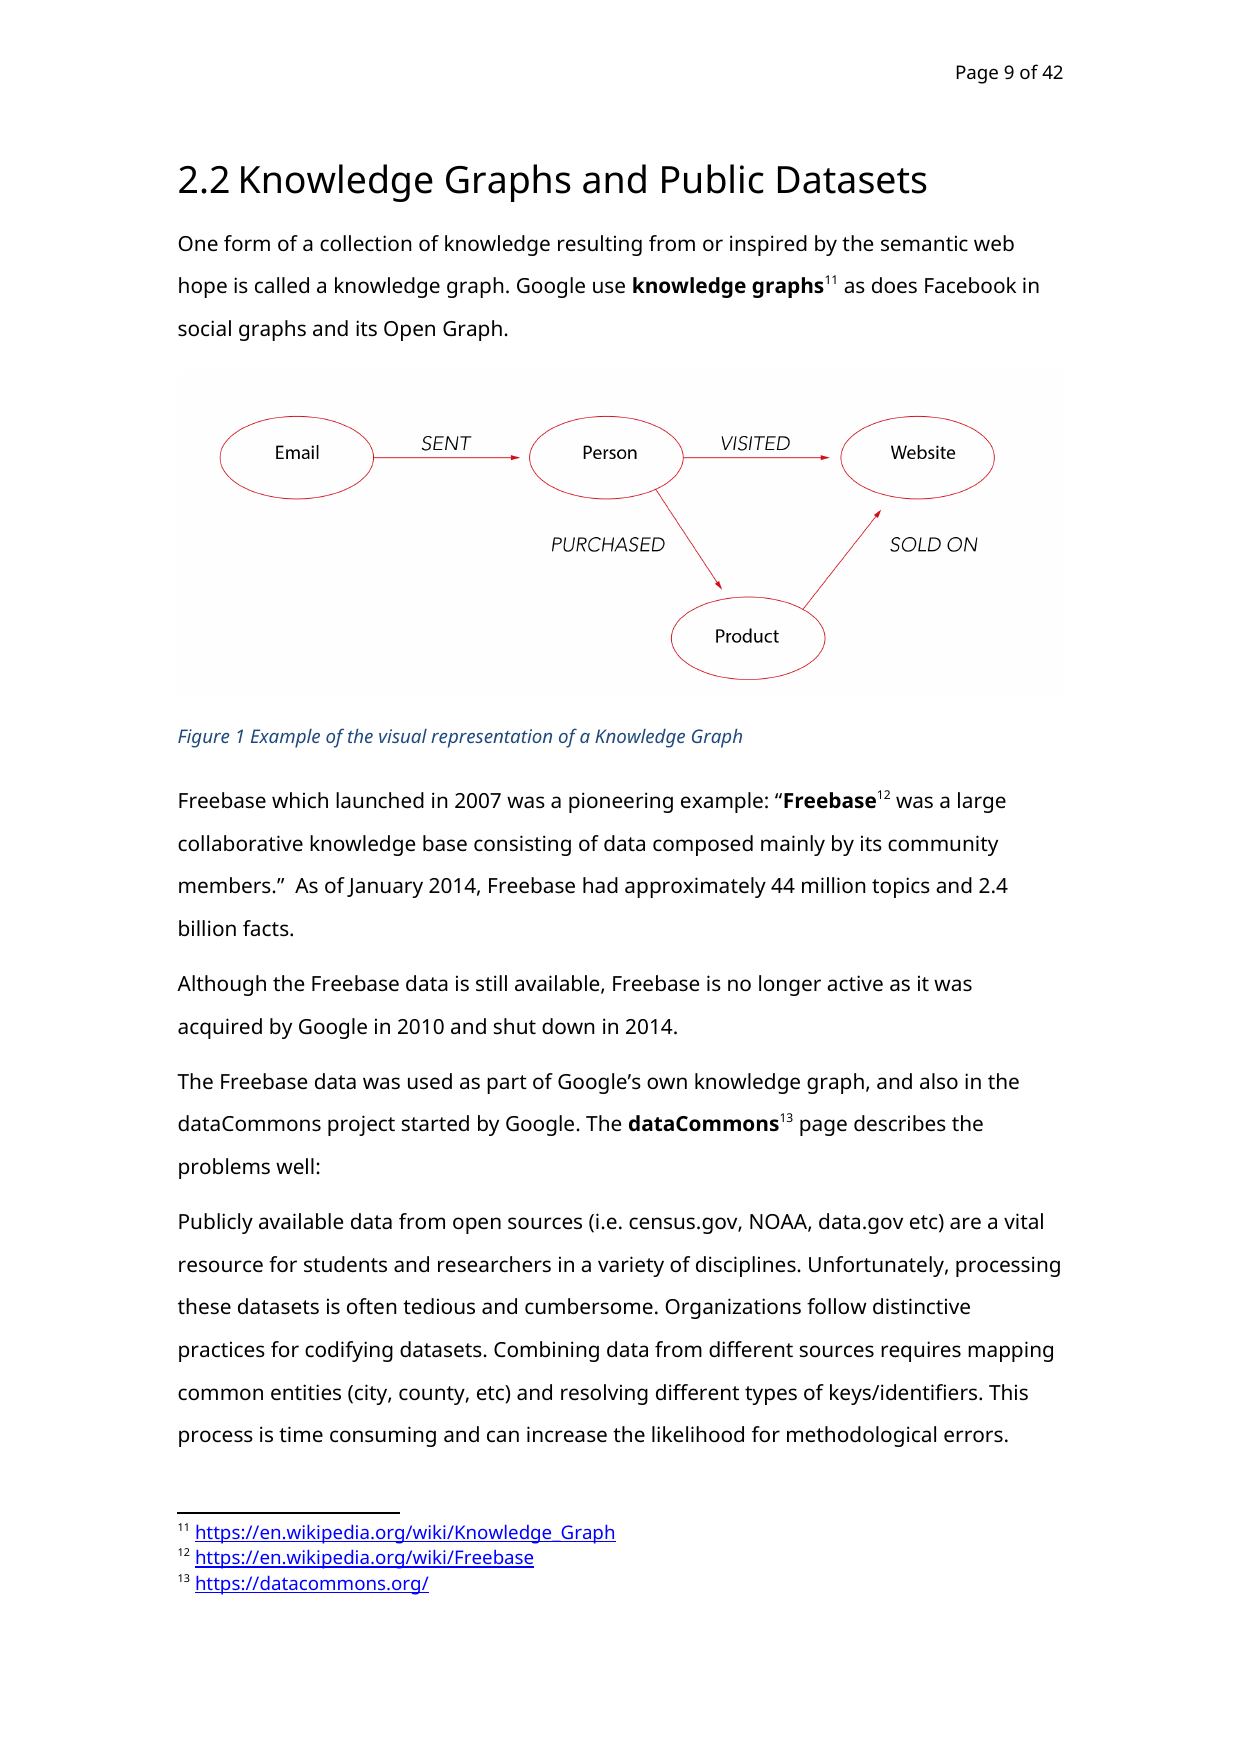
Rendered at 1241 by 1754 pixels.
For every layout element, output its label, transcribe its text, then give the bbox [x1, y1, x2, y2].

text Publicly available data from open sources (i.e. census.gov, NOAA, data.gov etc) are a vital resource for students and researchers in a variety of disciplines. Unfortunately, processing these datasets is often tedious and cumbersome. Organizations follow distinctive practices for codifying datasets. Combining data from different sources requires mapping common entities (city, county, etc) and resolving different types of keys/identifiers. This process is time consuming and can increase the likelihood for methodological errors. [177, 1207, 1063, 1449]
text Freebase which launched in 2007 was a pioneering example: “Freebase was a large collaborative knowledge base consisting of data composed mainly by its community members.” As of January 2014, Freebase had approximately 44 million topics and 2.4 billion facts. [177, 786, 1063, 942]
text The Freebase data was used as part of Google’s own knowledge graph, and also in the dataCommons project started by Google. The dataCommons page describes the problems well: [177, 1067, 1063, 1181]
picture [177, 369, 1064, 697]
subtitle Knowledge Graphs and Public Datasets [177, 153, 1063, 204]
text Although the Freebase data is still available, Freebase is no longer active as it was acquired by Google in 2010 and shut down in 2014. [177, 969, 1063, 1040]
text Figure 1 Example of the visual representation of a Knowledge Graph [177, 723, 1063, 749]
text One form of a collection of knowledge resulting from or inspired by the semantic web hope is called a knowledge graph. Google use knowledge graphs as does Facebook in social graphs and its Open Graph. [177, 229, 1063, 343]
